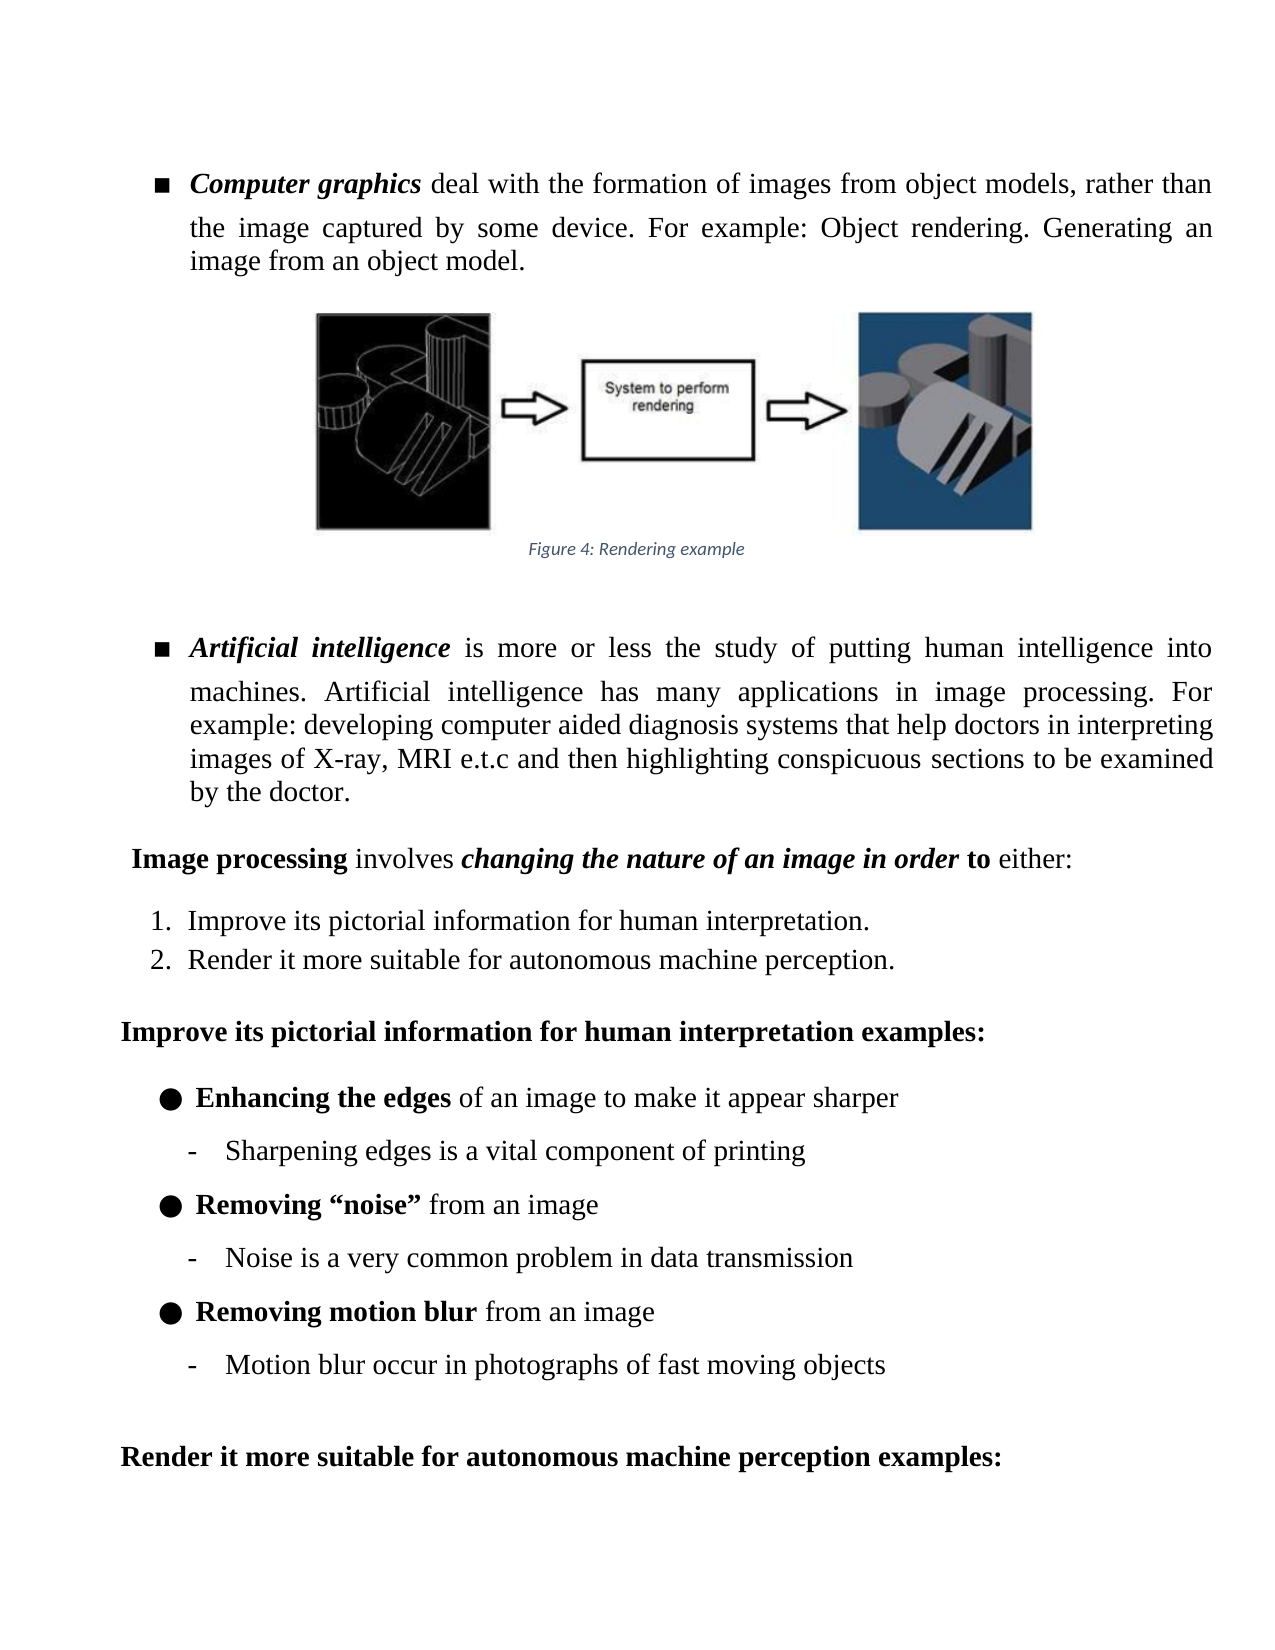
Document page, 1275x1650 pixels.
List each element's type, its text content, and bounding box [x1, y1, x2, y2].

list Improve its pictorial information for human interpretation. [150, 903, 1125, 937]
list Artificial intelligence is more or less the study of putting human intelligence into machines. Artificial intelligence has many applications in image processing. For example: developing computer aided diagnosis systems that help doctors in interpreting images of X-ray, MRI e.t.c and then highlighting conspicuous sections to be examined by the doctor. [152, 614, 1214, 808]
list Render it more suitable for autonomous machine perception. [150, 942, 1125, 975]
text Figure 4: Rendering example [150, 537, 1125, 560]
list Sharpening edges is a vital component of printing [187, 1133, 1125, 1166]
list Removing motion blur from an image [158, 1279, 1125, 1338]
picture [307, 310, 1043, 537]
text Render it more suitable for autonomous machine perception examples: [120, 1439, 1125, 1472]
list Motion blur occur in photographs of fast moving objects [187, 1347, 1125, 1381]
list Removing “noise” from an image [158, 1171, 1125, 1231]
text Image processing involves changing the nature of an image in order to either: [131, 842, 1125, 875]
list Enhancing the edges of an image to make it appear sharper [158, 1064, 1125, 1124]
list Noise is a very common problem in data transmission [187, 1240, 1125, 1274]
list Computer graphics deal with the formation of images from object models, rather than the image captured by some device. For example: Object rendering. Generating an image from an object model. [152, 150, 1214, 277]
text Improve its pictorial information for human interpretation examples: [120, 1014, 1125, 1047]
